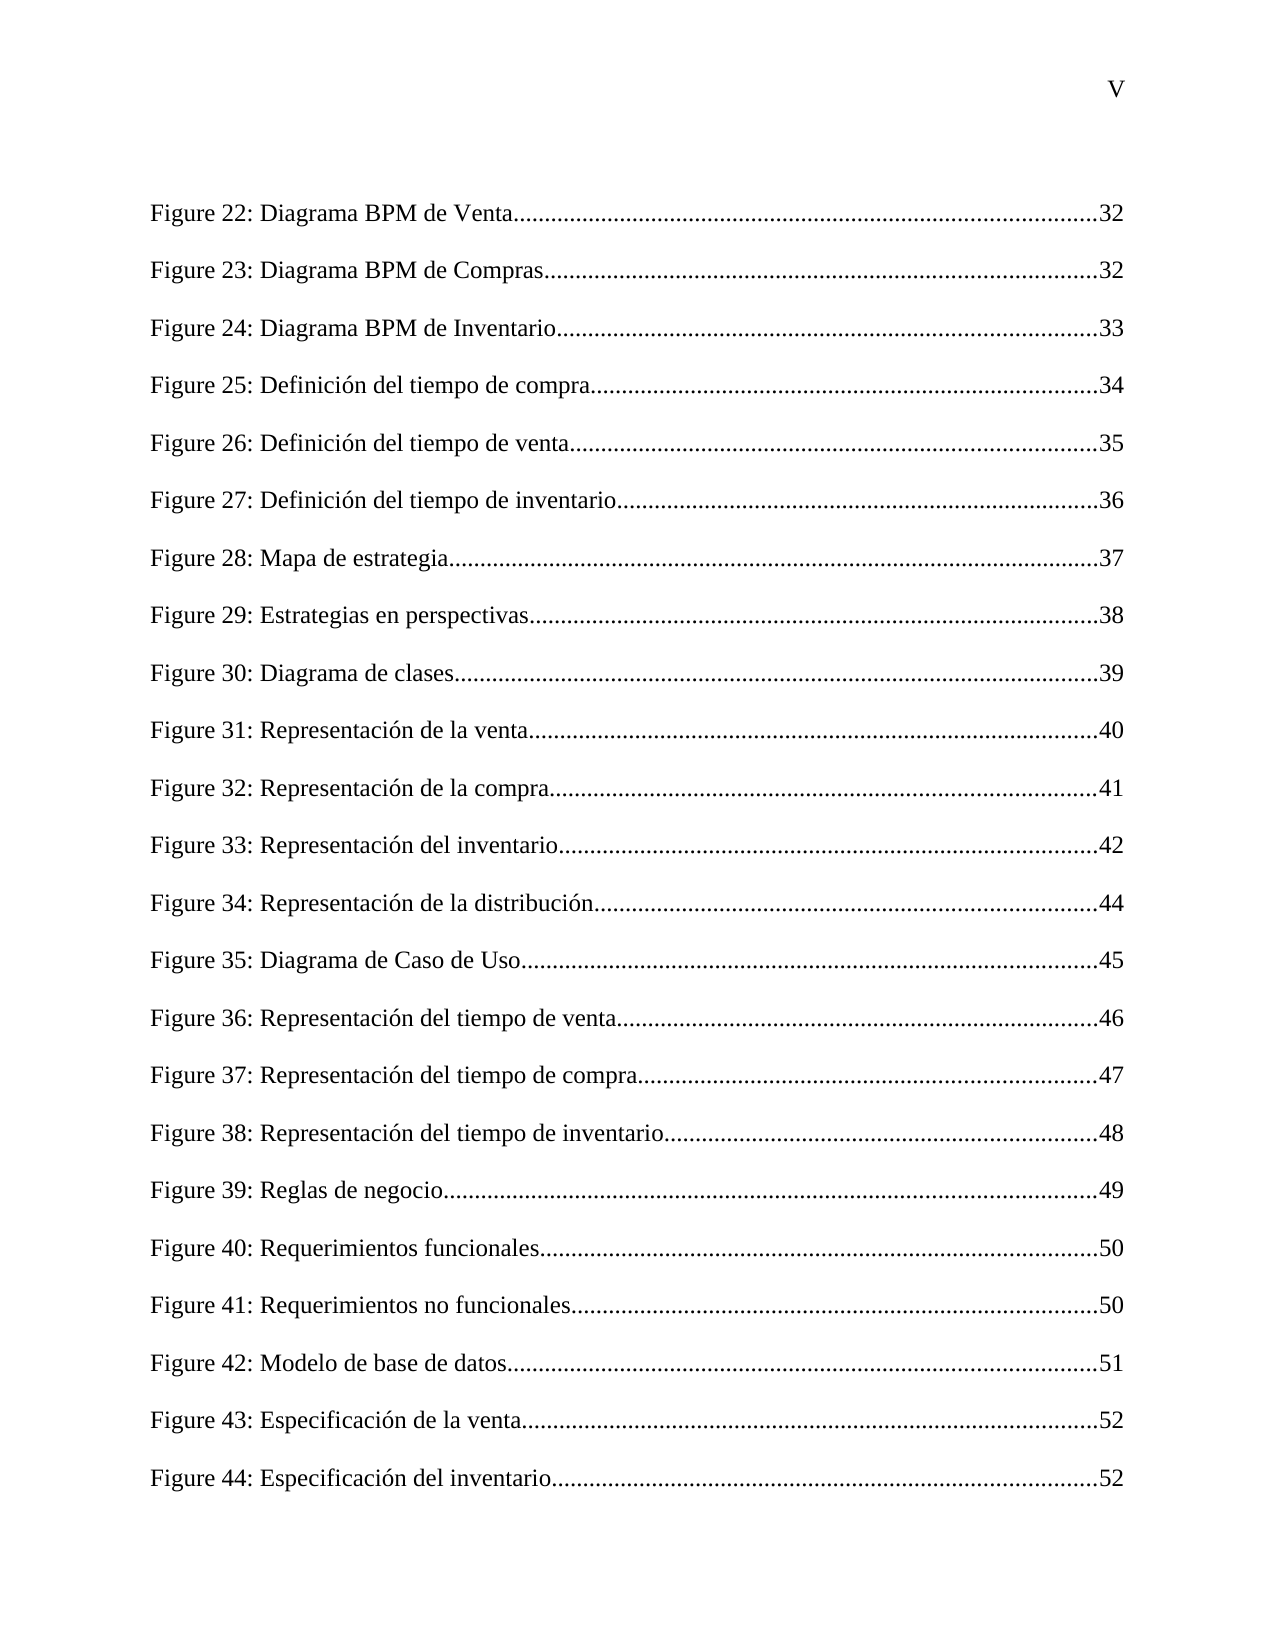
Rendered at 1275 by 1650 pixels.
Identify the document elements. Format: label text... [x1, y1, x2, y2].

text Figure 41: Requerimientos no funcionales 50 [150, 1291, 1125, 1319]
text Figure 39: Reglas de negocio 49 [150, 1176, 1125, 1204]
text Figure 42: Modelo de base de datos 51 [150, 1348, 1125, 1377]
text Figure 38: Representación del tiempo de inventario 48 [150, 1118, 1125, 1147]
text Figure 43: Especificación de la venta 52 [150, 1406, 1125, 1434]
text Figure 34: Representación de la distribución 44 [150, 888, 1125, 917]
text Figure 23: Diagrama BPM de Compras 32 [150, 256, 1125, 284]
text Figure 31: Representación de la venta 40 [150, 716, 1125, 744]
text Figure 32: Representación de la compra 41 [150, 773, 1125, 802]
text Figure 40: Requerimientos funcionales 50 [150, 1233, 1125, 1262]
text Figure 44: Especificación del inventario 52 [150, 1463, 1125, 1492]
text Figure 25: Definición del tiempo de compra 34 [150, 371, 1125, 399]
text Figure 33: Representación del inventario 42 [150, 831, 1125, 859]
text Figure 35: Diagrama de Caso de Uso 45 [150, 946, 1125, 974]
text Figure 37: Representación del tiempo de compra 47 [150, 1061, 1125, 1089]
text Figure 36: Representación del tiempo de venta 46 [150, 1003, 1125, 1032]
text Figure 30: Diagrama de clases 39 [150, 658, 1125, 687]
text Figure 22: Diagrama BPM de Venta 32 [150, 198, 1125, 227]
text Figure 26: Definición del tiempo de venta 35 [150, 428, 1125, 457]
text Figure 28: Mapa de estrategia 37 [150, 543, 1125, 572]
text Figure 24: Diagrama BPM de Inventario 33 [150, 313, 1125, 342]
text Figure 29: Estrategias en perspectivas 38 [150, 601, 1125, 629]
text Figure 27: Definición del tiempo de inventario 36 [150, 486, 1125, 514]
